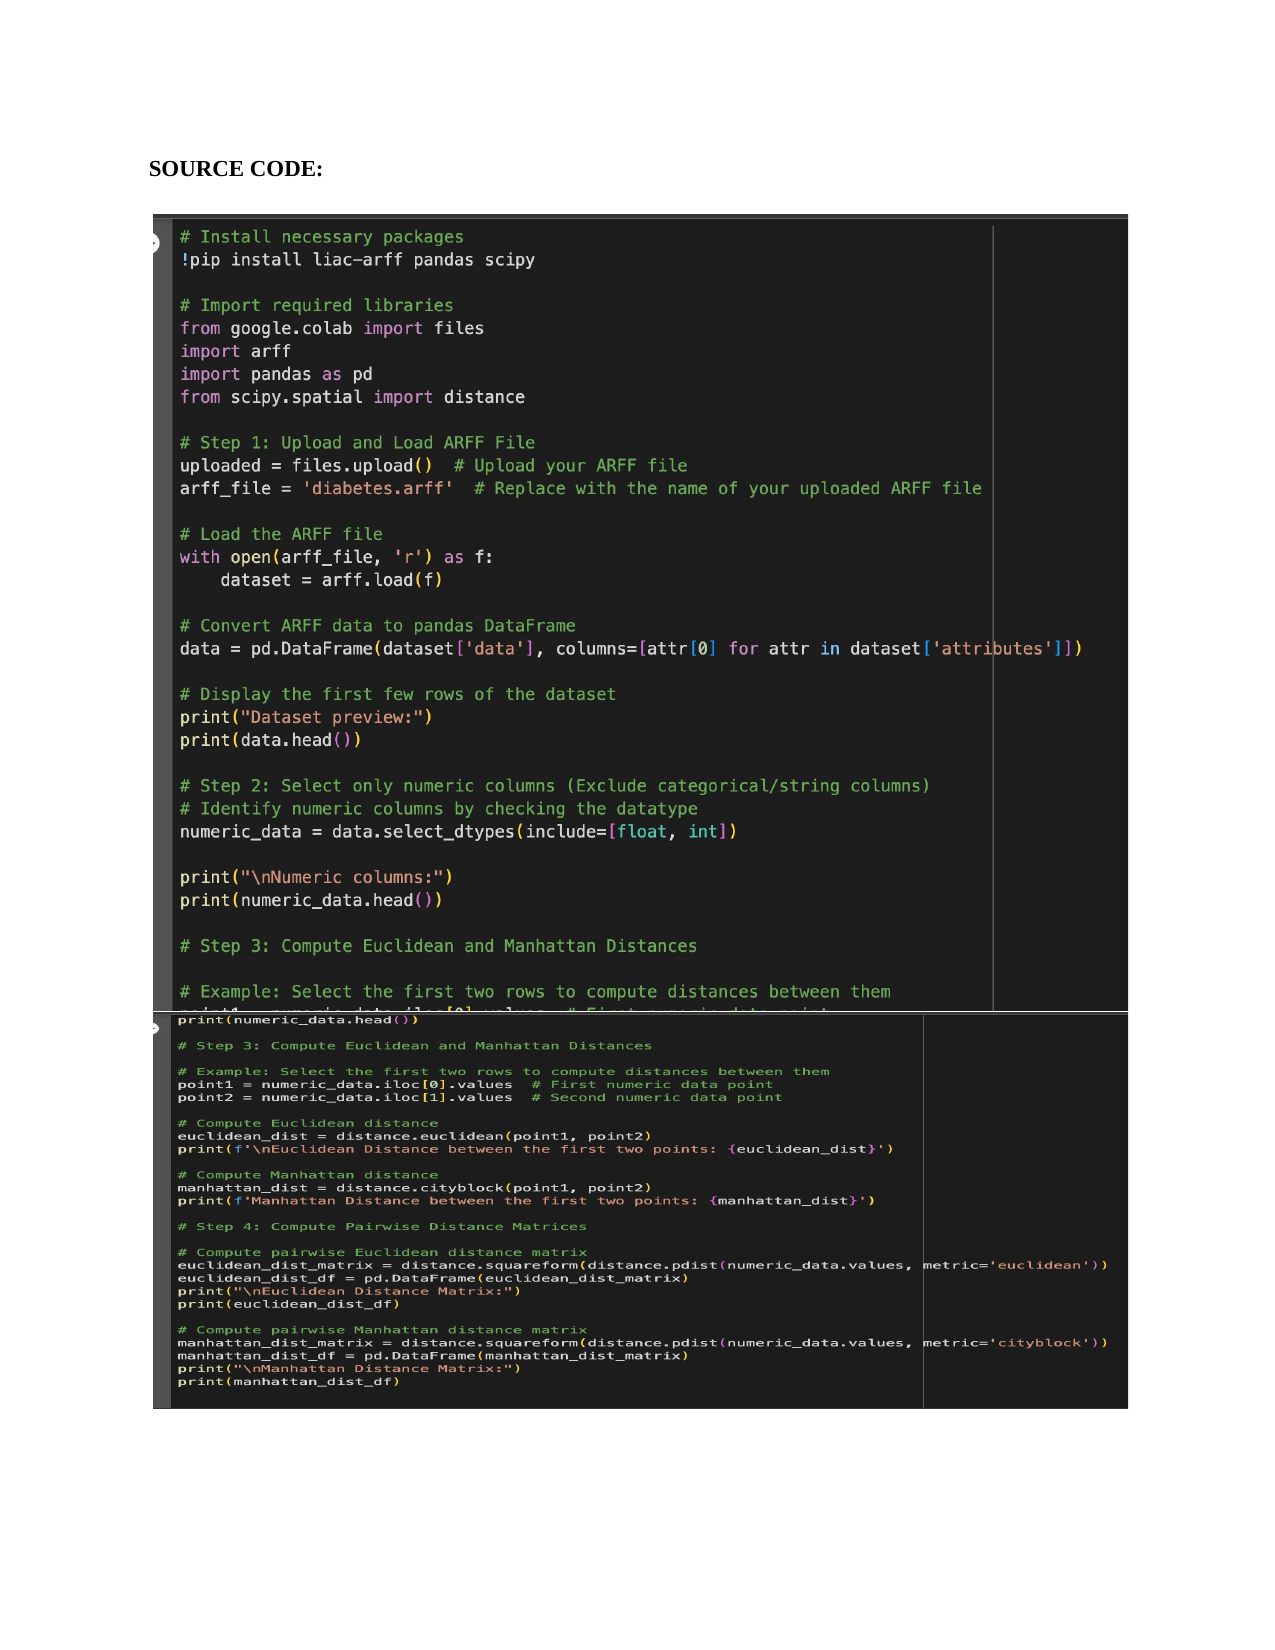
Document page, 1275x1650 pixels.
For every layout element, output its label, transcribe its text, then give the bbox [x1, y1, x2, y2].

picture [153, 1012, 1129, 1409]
picture [153, 214, 1129, 1011]
text SOURCE CODE: [148, 155, 1125, 181]
